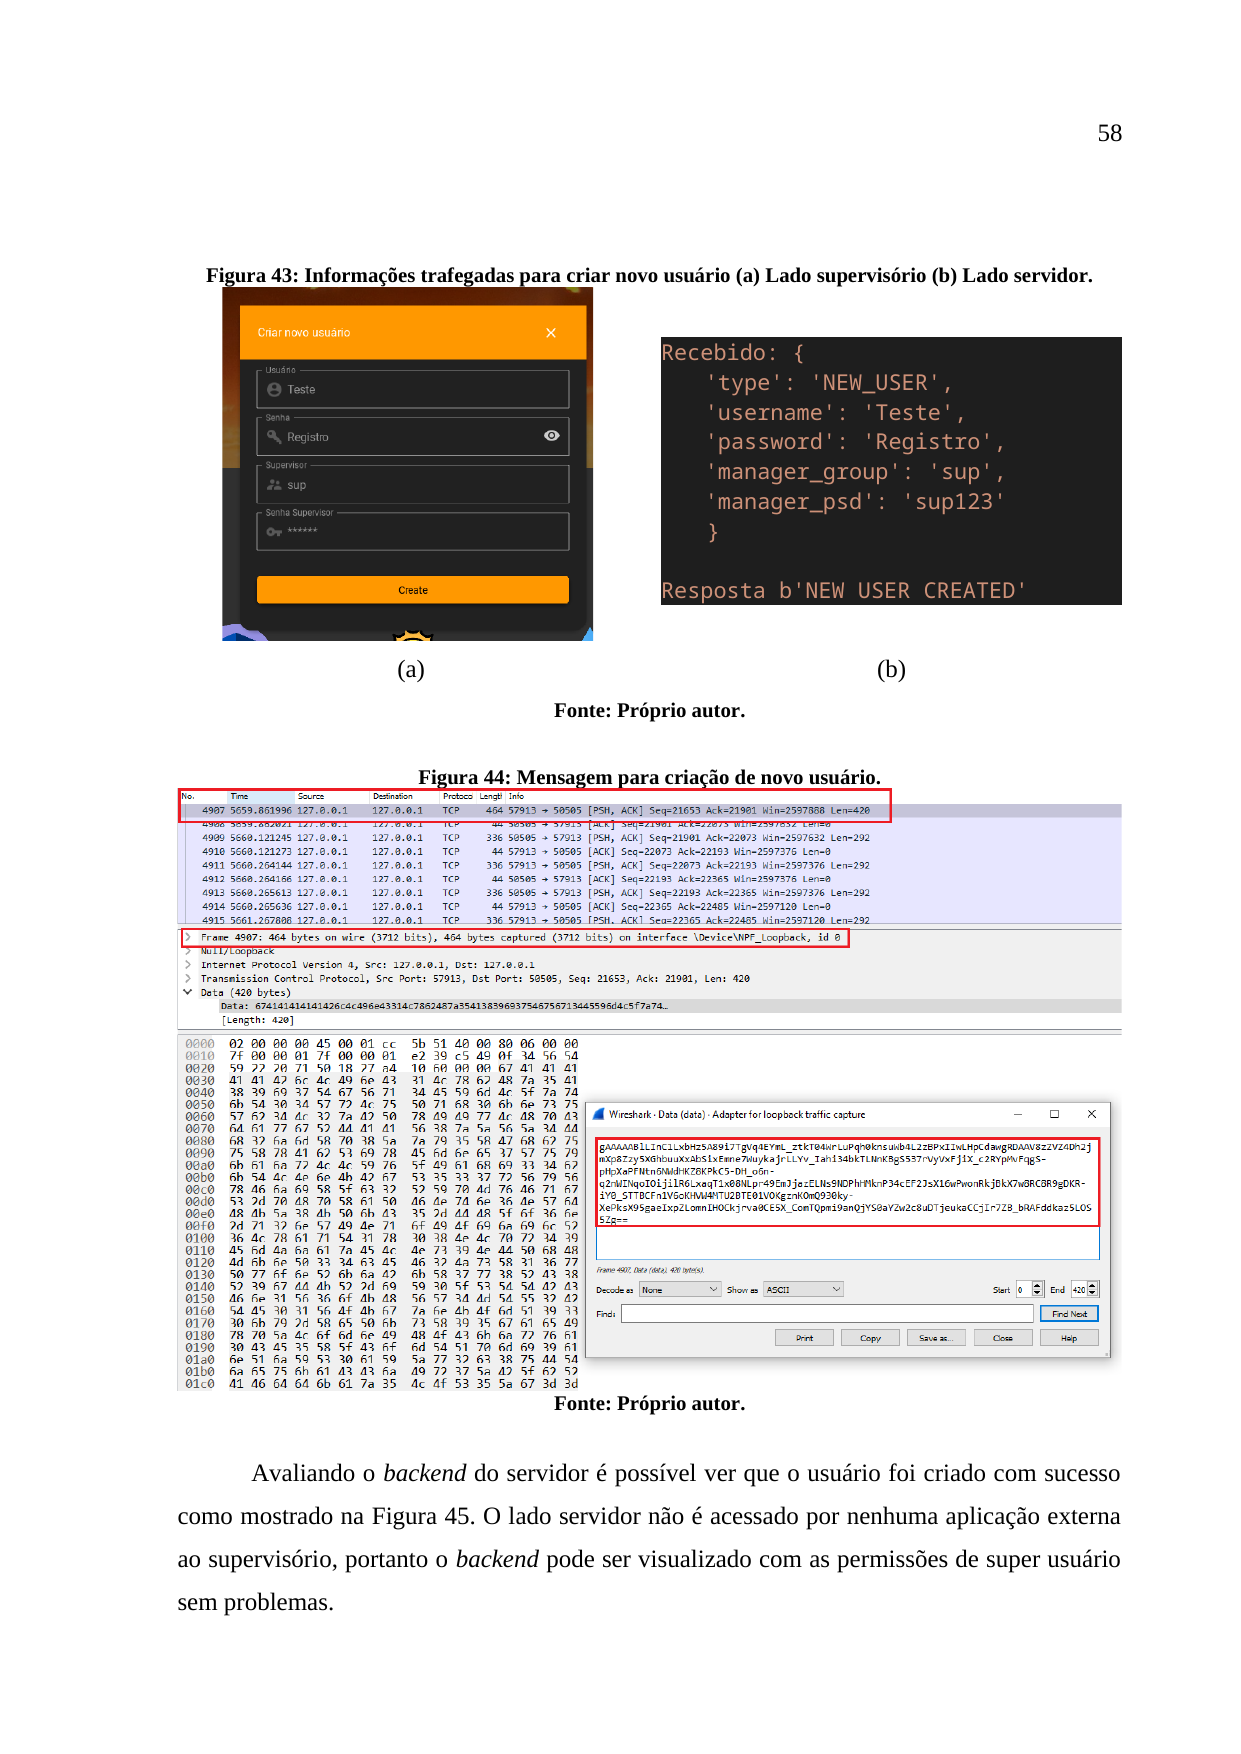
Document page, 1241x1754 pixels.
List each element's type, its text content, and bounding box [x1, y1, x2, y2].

text Fonte: Próprio autor. [177, 1391, 1122, 1414]
text Avaliando o backend do servidor é possível ver que o usuário foi criado com sucesso como mostrado na Figura 45. O lado servidor não é acessado por nenhuma aplicação externa ao supervisório, portanto o backend pode ser visualizado com as permissões de super usuário sem problemas. [177, 1458, 1122, 1616]
picture [177, 788, 1122, 1391]
table_header [166, 288, 649, 654]
table_cell (a) [166, 655, 649, 698]
table_cell (b) [650, 655, 1133, 698]
text Figura 43: Informações trafegadas para criar novo usuário (a) Lado supervisório (b) Lado servidor. [177, 263, 1122, 287]
table_header Recebido: { 'type': 'NEW_USER', 'username': 'Teste', 'password': 'Registro', 'manager_group': 'sup', 'manager_psd': 'sup123' } Resposta b'NEW USER CREATED' [650, 288, 1133, 654]
text Fonte: Próprio autor. [177, 698, 1122, 722]
picture [222, 287, 594, 641]
text Figura 44: Mensagem para criação de novo usuário. [177, 765, 1122, 788]
